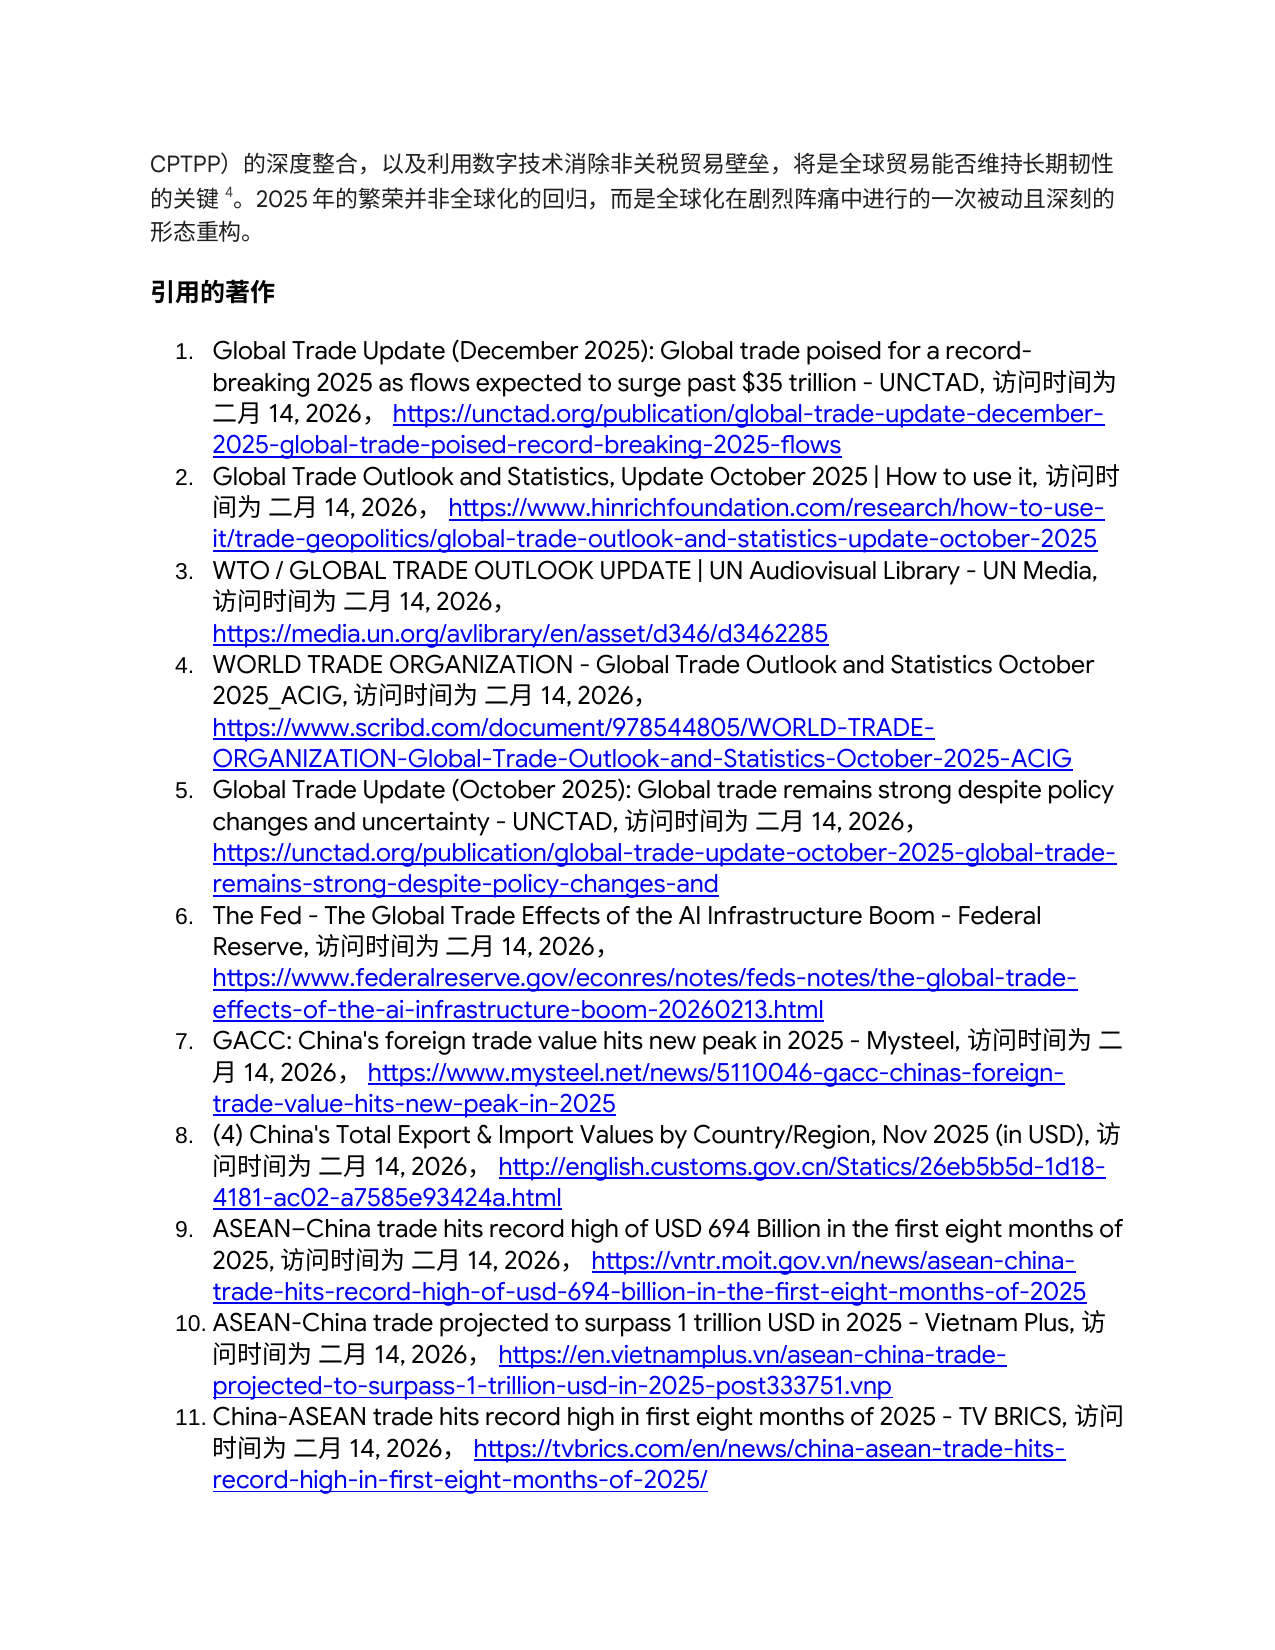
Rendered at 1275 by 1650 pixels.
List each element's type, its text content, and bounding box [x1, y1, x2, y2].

list (4) China's Total Export & Import Values by Country/Region, Nov 2025 (in USD), 访问时间为 二月 14, 2026， http://english.customs.gov.cn/Statics/26eb5b5d-1d18-4181-ac02-a7585e93424a.html [175, 1119, 1125, 1213]
list GACC: China's foreign trade value hits new peak in 2025 - Mysteel, 访问时间为 二月 14, 2026， https://www.mysteel.net/news/5110046-gacc-chinas-foreign-trade-value-hits-new-peak-in-2025 [175, 1025, 1125, 1119]
list Global Trade Outlook and Statistics, Update October 2025 | How to use it, 访问时间为 二月 14, 2026， https://www.hinrichfoundation.com/research/how-to-use-it/trade-geopolitics/global-trade-outlook-and-statistics-update-october-2025 [175, 461, 1125, 555]
list Global Trade Update (December 2025): Global trade poised for a record-breaking 2025 as flows expected to surge past $35 trillion - UNCTAD, 访问时间为 二月 14, 2026， https://unctad.org/publication/global-trade-update-december-2025-global-trade-poised-record-breaking-2025-flows [175, 336, 1125, 461]
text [150, 150, 1125, 247]
list WTO / GLOBAL TRADE OUTLOOK UPDATE | UN Audiovisual Library - UN Media, 访问时间为 二月 14, 2026， https://media.un.org/avlibrary/en/asset/d346/d3462285 [175, 555, 1125, 649]
list ASEAN-China trade projected to surpass 1 trillion USD in 2025 - Vietnam Plus, 访问时间为 二月 14, 2026， https://en.vietnamplus.vn/asean-china-trade-projected-to-surpass-1-trillion-usd-in-2025-post333751.vnp [175, 1308, 1125, 1402]
list ASEAN–China trade hits record high of USD 694 Billion in the first eight months of 2025, 访问时间为 二月 14, 2026， https://vntr.moit.gov.vn/news/asean-china-trade-hits-record-high-of-usd-694-billion-in-the-first-eight-months-of-2025 [175, 1213, 1125, 1308]
list The Fed - The Global Trade Effects of the AI Infrastructure Boom - Federal Reserve, 访问时间为 二月 14, 2026， https://www.federalreserve.gov/econres/notes/feds-notes/the-global-trade-effects-of-the-ai-infrastructure-boom-20260213.html [175, 900, 1125, 1025]
subtitle 引用的著作 [150, 278, 1125, 309]
list China-ASEAN trade hits record high in first eight months of 2025 - TV BRICS, 访问时间为 二月 14, 2026， https://tvbrics.com/en/news/china-asean-trade-hits-record-high-in-first-eight-months-of-2025/ [175, 1402, 1125, 1496]
list WORLD TRADE ORGANIZATION - Global Trade Outlook and Statistics October 2025_ACIG, 访问时间为 二月 14, 2026， https://www.scribd.com/document/978544805/WORLD-TRADE-ORGANIZATION-Global-Trade-Outlook-and-Statistics-October-2025-ACIG [175, 649, 1125, 774]
list Global Trade Update (October 2025): Global trade remains strong despite policy changes and uncertainty - UNCTAD, 访问时间为 二月 14, 2026， https://unctad.org/publication/global-trade-update-october-2025-global-trade-remains-strong-despite-policy-changes-and [175, 774, 1125, 900]
